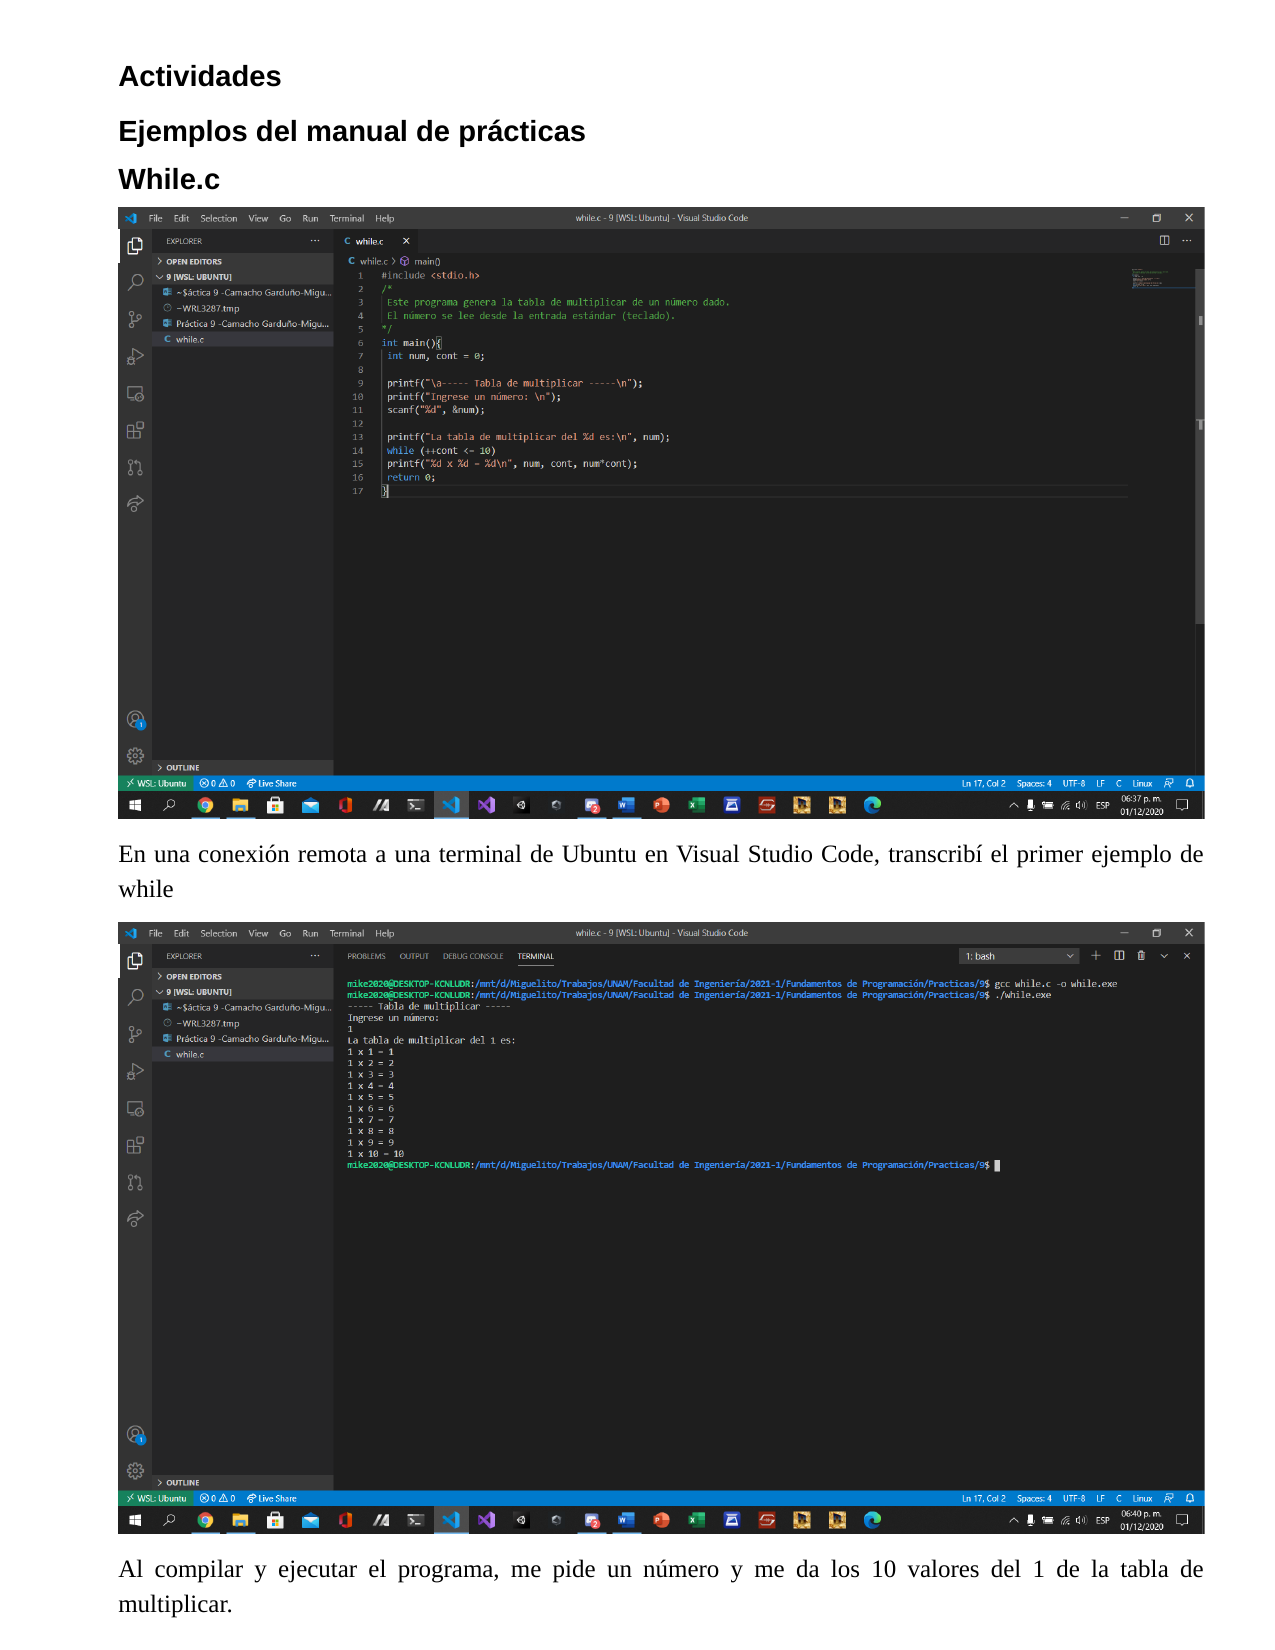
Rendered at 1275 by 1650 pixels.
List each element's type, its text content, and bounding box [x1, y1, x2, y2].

subtitle Actividades [118, 59, 1205, 93]
subtitle Ejemplos del manual de prácticas [118, 113, 1205, 147]
picture [118, 922, 1205, 1534]
text Al compilar y ejecutar el programa, me pide un número y me da los 10 valores del 1 de la tabla de multiplicar. [118, 1554, 1205, 1617]
subtitle While.c [118, 162, 1205, 195]
picture [118, 207, 1205, 819]
text En una conexión remota a una terminal de Ubuntu en Visual Studio Code, transcribí el primer ejemplo de while [118, 839, 1205, 902]
